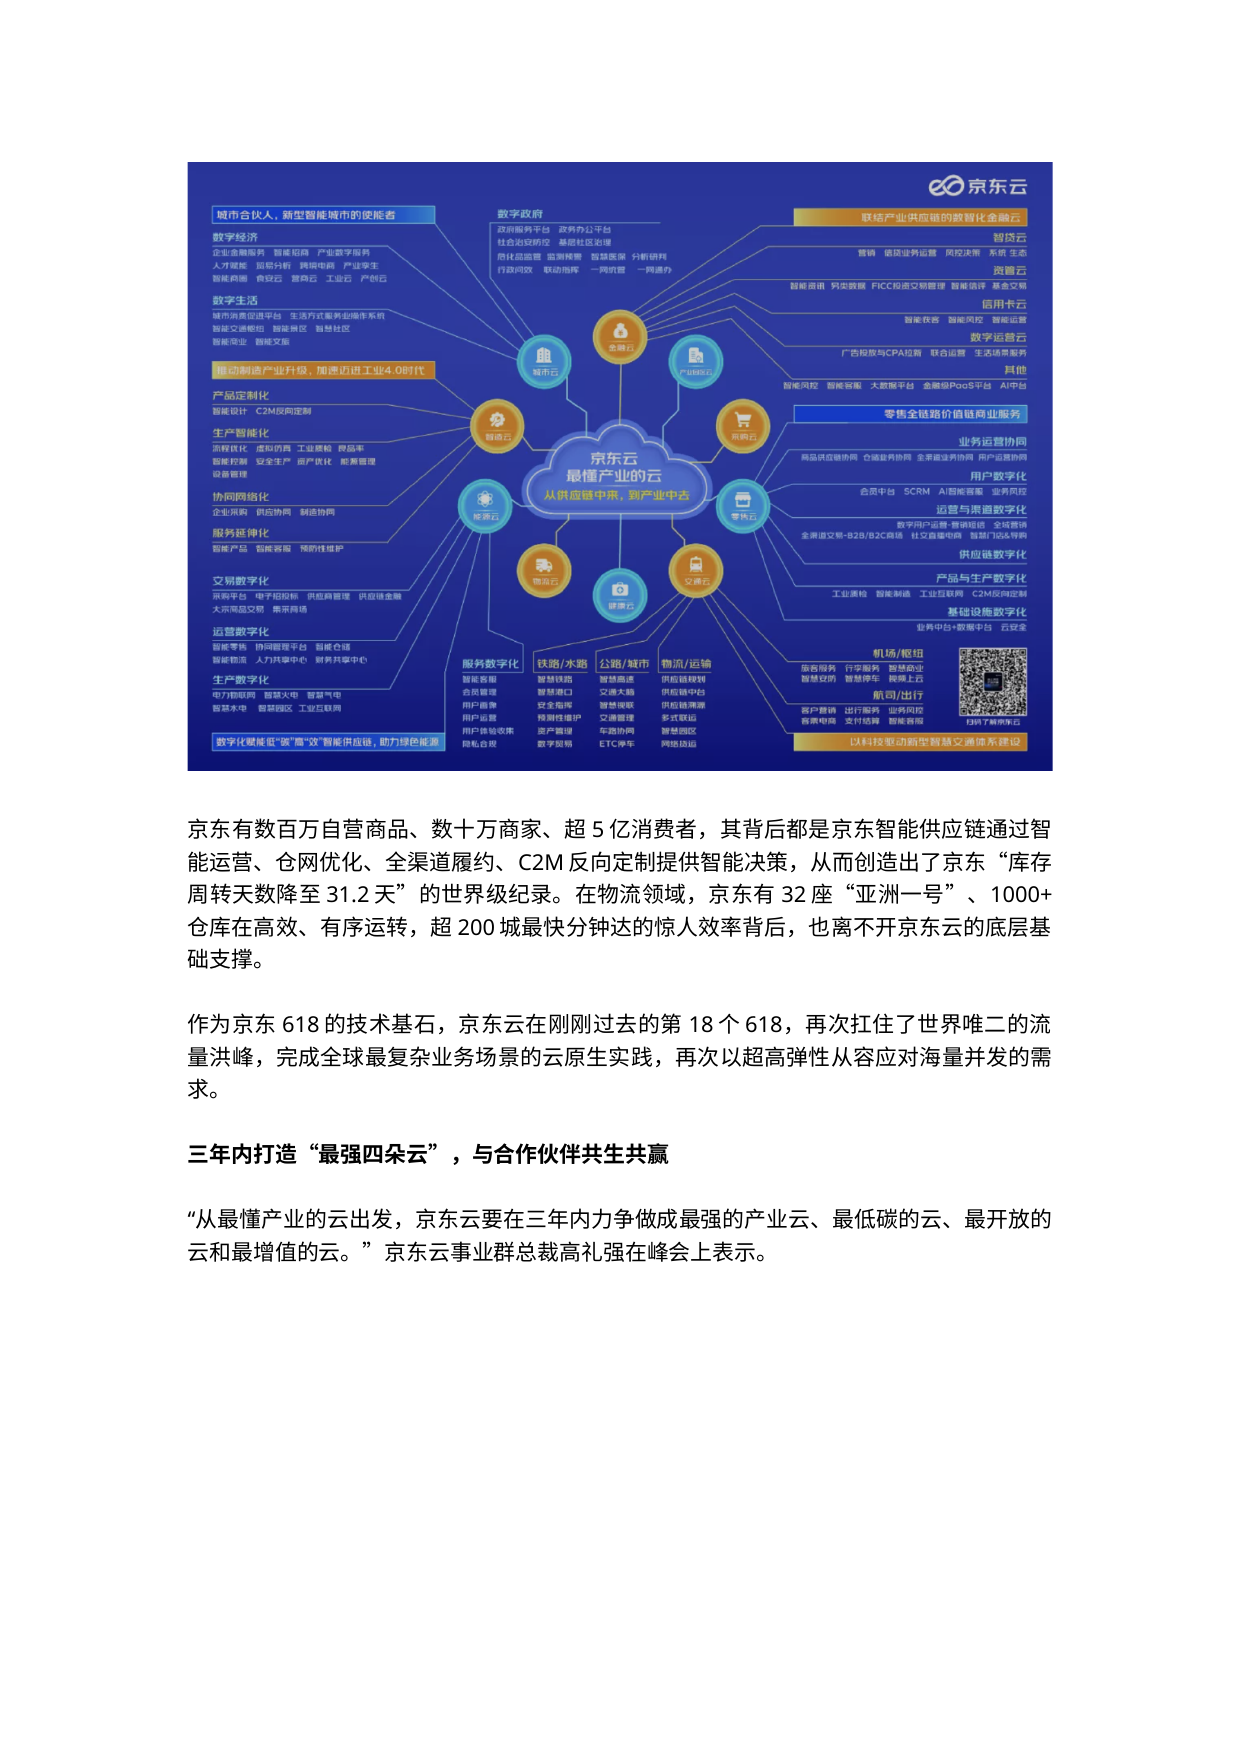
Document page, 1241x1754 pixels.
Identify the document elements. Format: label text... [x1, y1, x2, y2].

text “从最懂产业的云出发，京东云要在三年内力争做成最强的产业云、最低碳的云、最开放的云和最增值的云。”京东云事业群总裁高礼强在峰会上表示。 [187, 1202, 1053, 1267]
text 京东有数百万自营商品、数十万商家、超5亿消费者，其背后都是京东智能供应链通过智能运营、仓网优化、全渠道履约、C2M反向定制提供智能决策，从而创造出了京东“库存周转天数降至31.2天”的世界级纪录。在物流领域，京东有32座“亚洲一号”、1000+仓库在高效、有序运转，超200城最快分钟达的惊人效率背后，也离不开京东云的底层基础支撑。 [187, 812, 1053, 974]
text 三年内打造“最强四朵云”，与合作伙伴共生共赢 [187, 1137, 1053, 1169]
picture [187, 162, 1053, 771]
text 作为京东618的技术基石，京东云在刚刚过去的第18个618，再次扛住了世界唯二的流量洪峰，完成全球最复杂业务场景的云原生实践，再次以超高弹性从容应对海量并发的需求。 [187, 1007, 1053, 1104]
